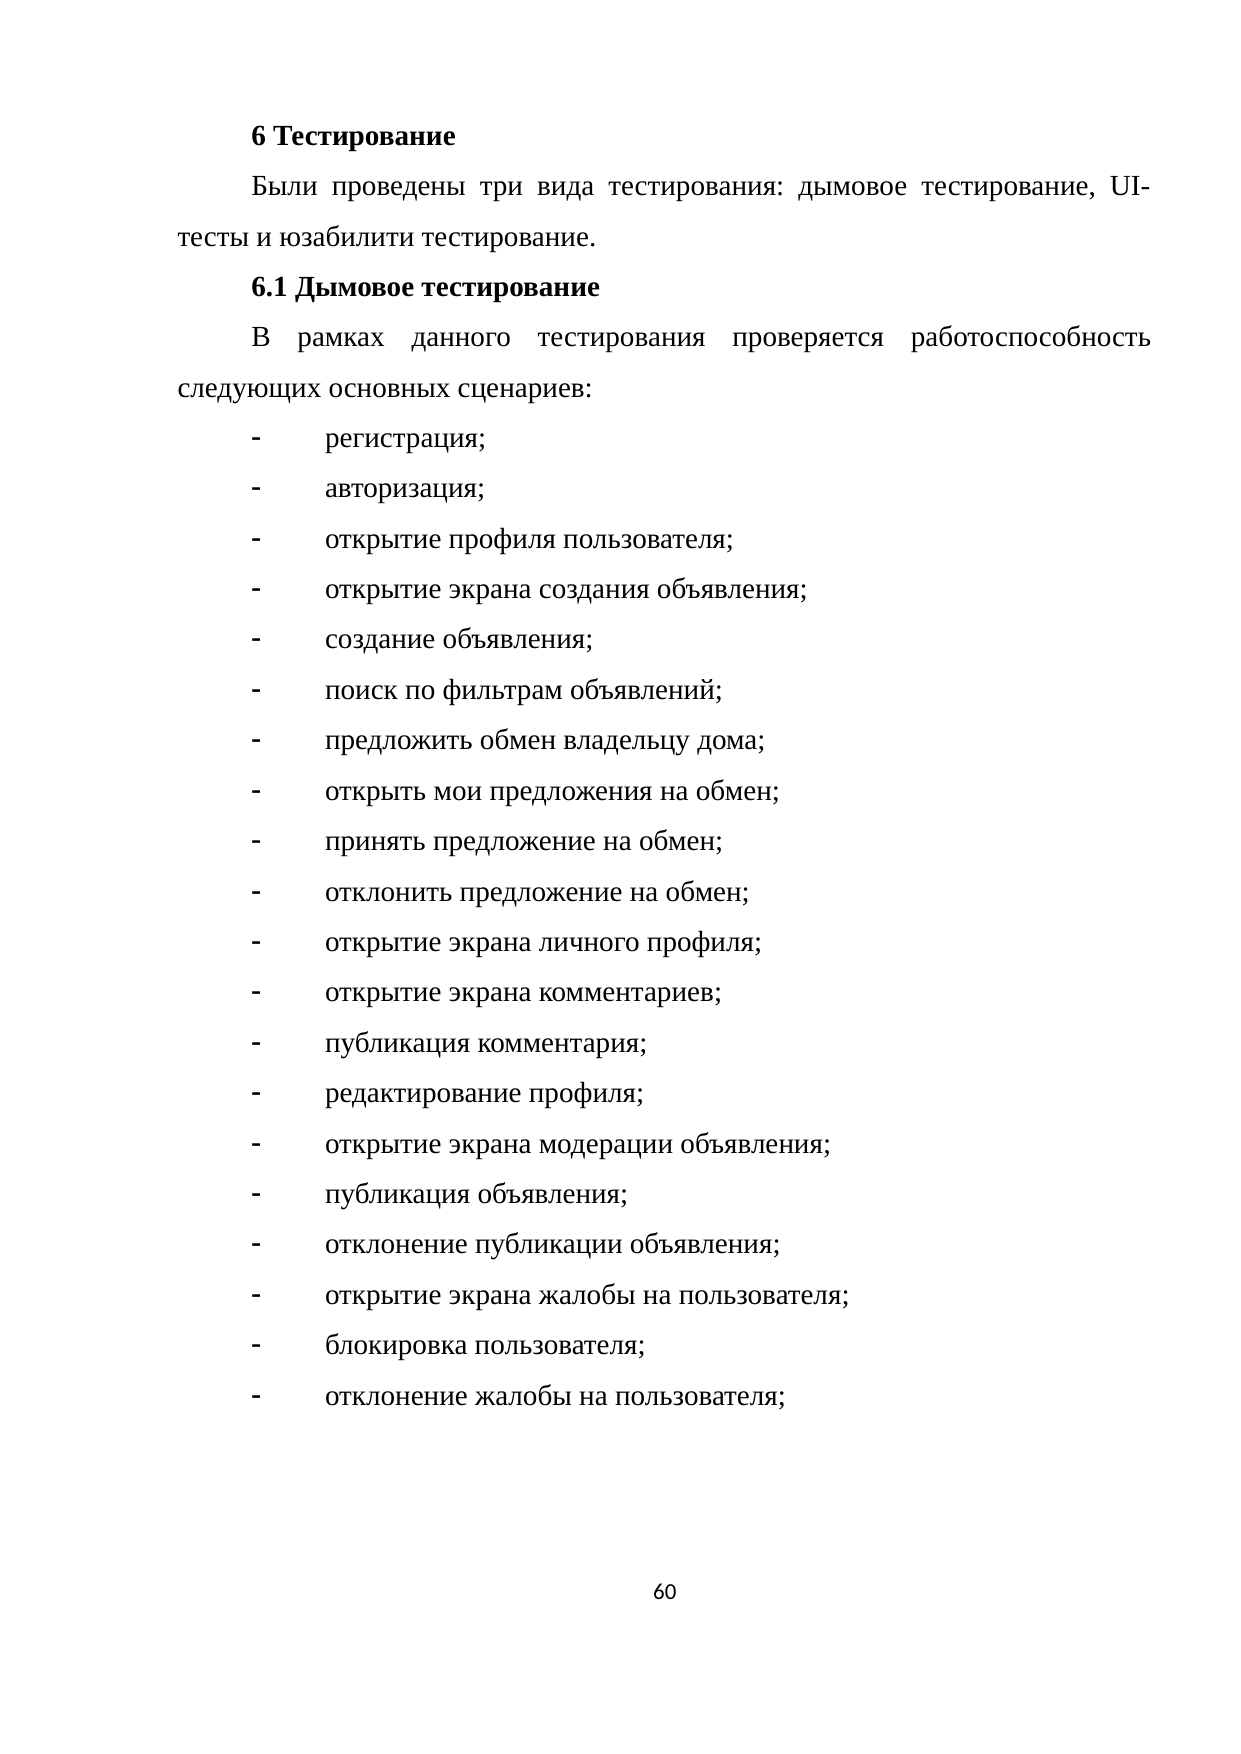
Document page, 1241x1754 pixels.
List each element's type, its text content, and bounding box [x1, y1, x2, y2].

text публикация объявления; [177, 1176, 1152, 1210]
text отклонить предложение на обмен; [177, 874, 1152, 907]
text Были проведены три вида тестирования: дымовое тестирование, UI-тесты и юзабилити тестирование. [177, 168, 1152, 252]
text В рамках данного тестирования проверяется работоспособность следующих основных сценариев: [177, 319, 1152, 403]
text редактирование профиля; [177, 1075, 1152, 1109]
text авторизация; [177, 470, 1152, 504]
text открытие экрана комментариев; [177, 974, 1152, 1008]
text принять предложение на обмен; [177, 823, 1152, 857]
text поиск по фильтрам объявлений; [177, 672, 1152, 706]
text создание объявления; [177, 622, 1152, 655]
text открыть мои предложения на обмен; [177, 773, 1152, 807]
text открытие профиля пользователя; [177, 521, 1152, 554]
text публикация комментария; [177, 1025, 1152, 1059]
text регистрация; [177, 420, 1152, 454]
text открытие экрана модерации объявления; [177, 1126, 1152, 1159]
text Дымовое тестирование [177, 269, 1152, 303]
text предложить обмен владельцу дома; [177, 722, 1152, 756]
text открытие экрана жалобы на пользователя; [177, 1277, 1152, 1311]
text отклонение публикации объявления; [177, 1227, 1152, 1260]
text открытие экрана создания объявления; [177, 571, 1152, 605]
text блокировка пользователя; [177, 1327, 1152, 1361]
text Тестирование [177, 118, 1152, 152]
text открытие экрана личного профиля; [177, 924, 1152, 958]
text отклонение жалобы на пользователя; [177, 1378, 1152, 1412]
